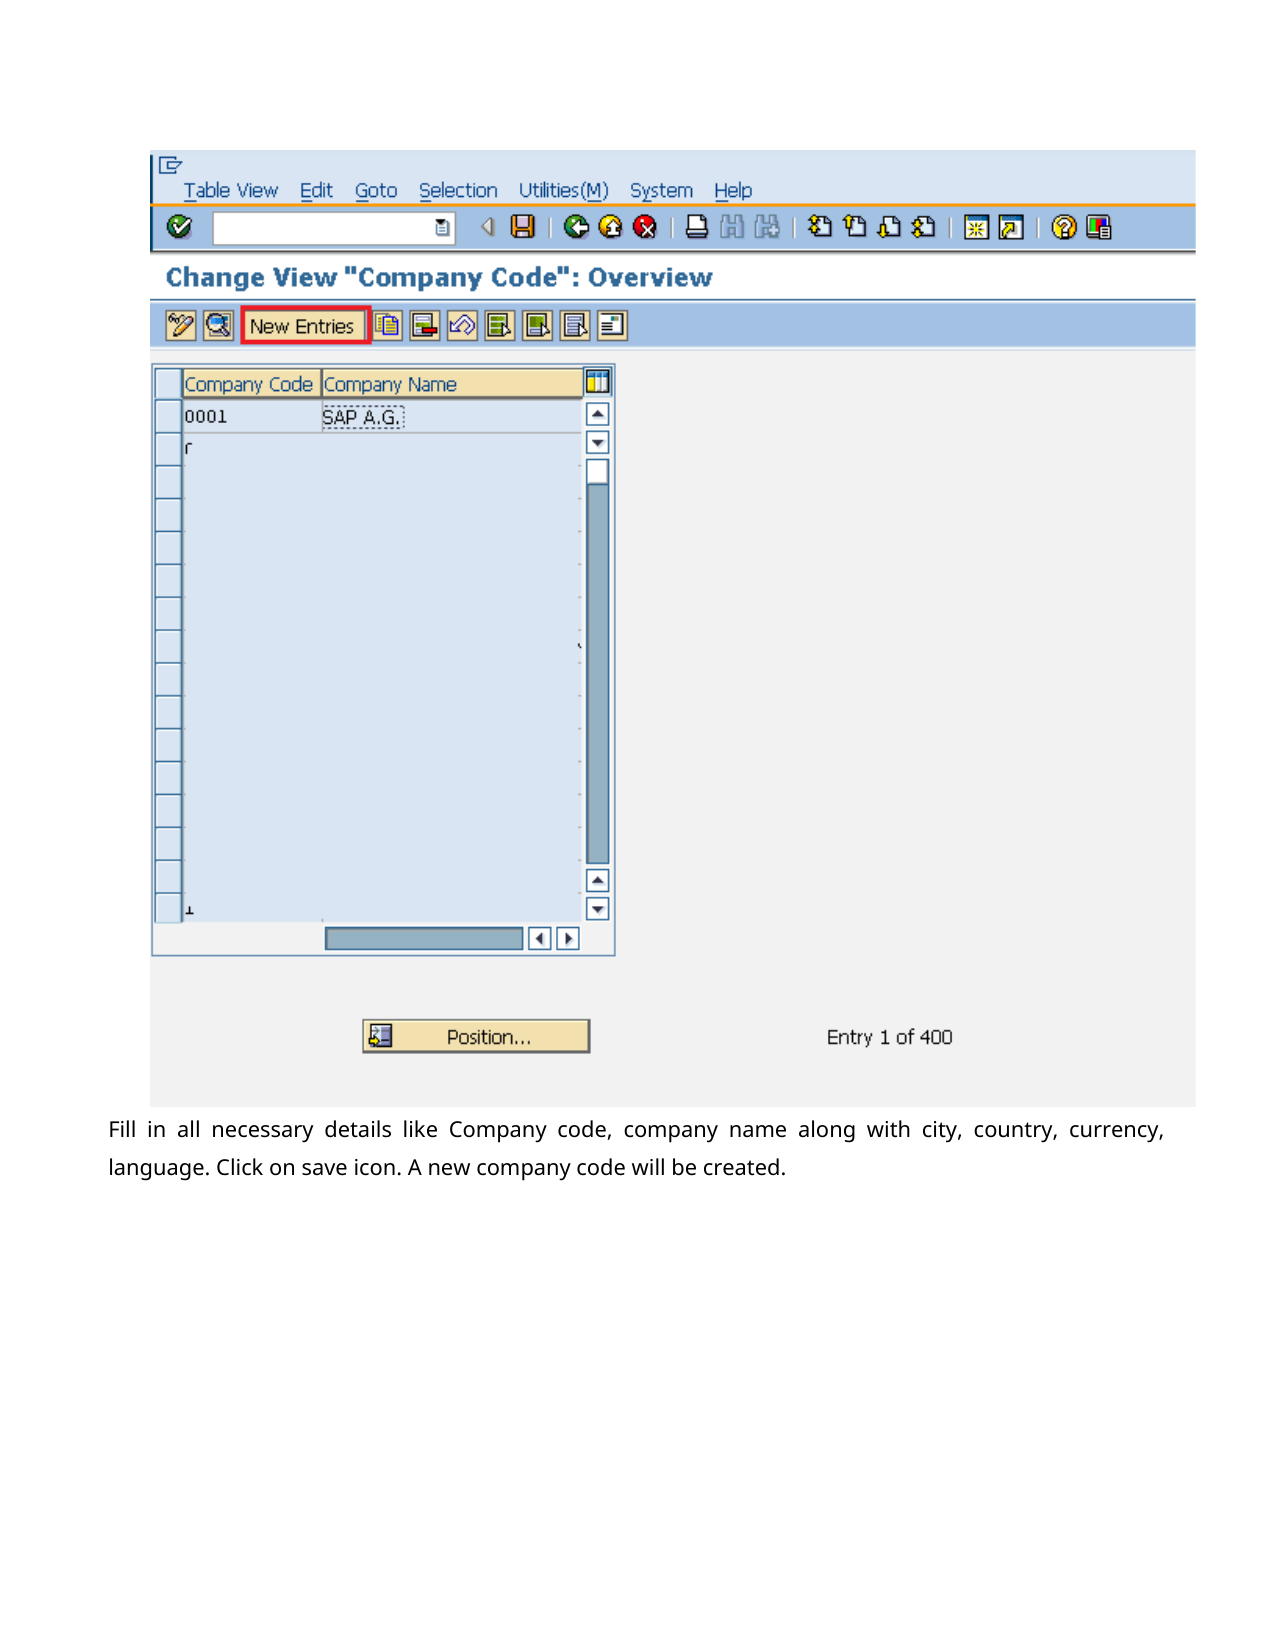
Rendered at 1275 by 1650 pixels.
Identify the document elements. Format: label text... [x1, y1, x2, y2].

picture [150, 150, 1196, 1107]
text Fill in all necessary details like Company code, company name along with city, country, currency, language. Click on save icon. A new company code will be created. [108, 1107, 1167, 1182]
